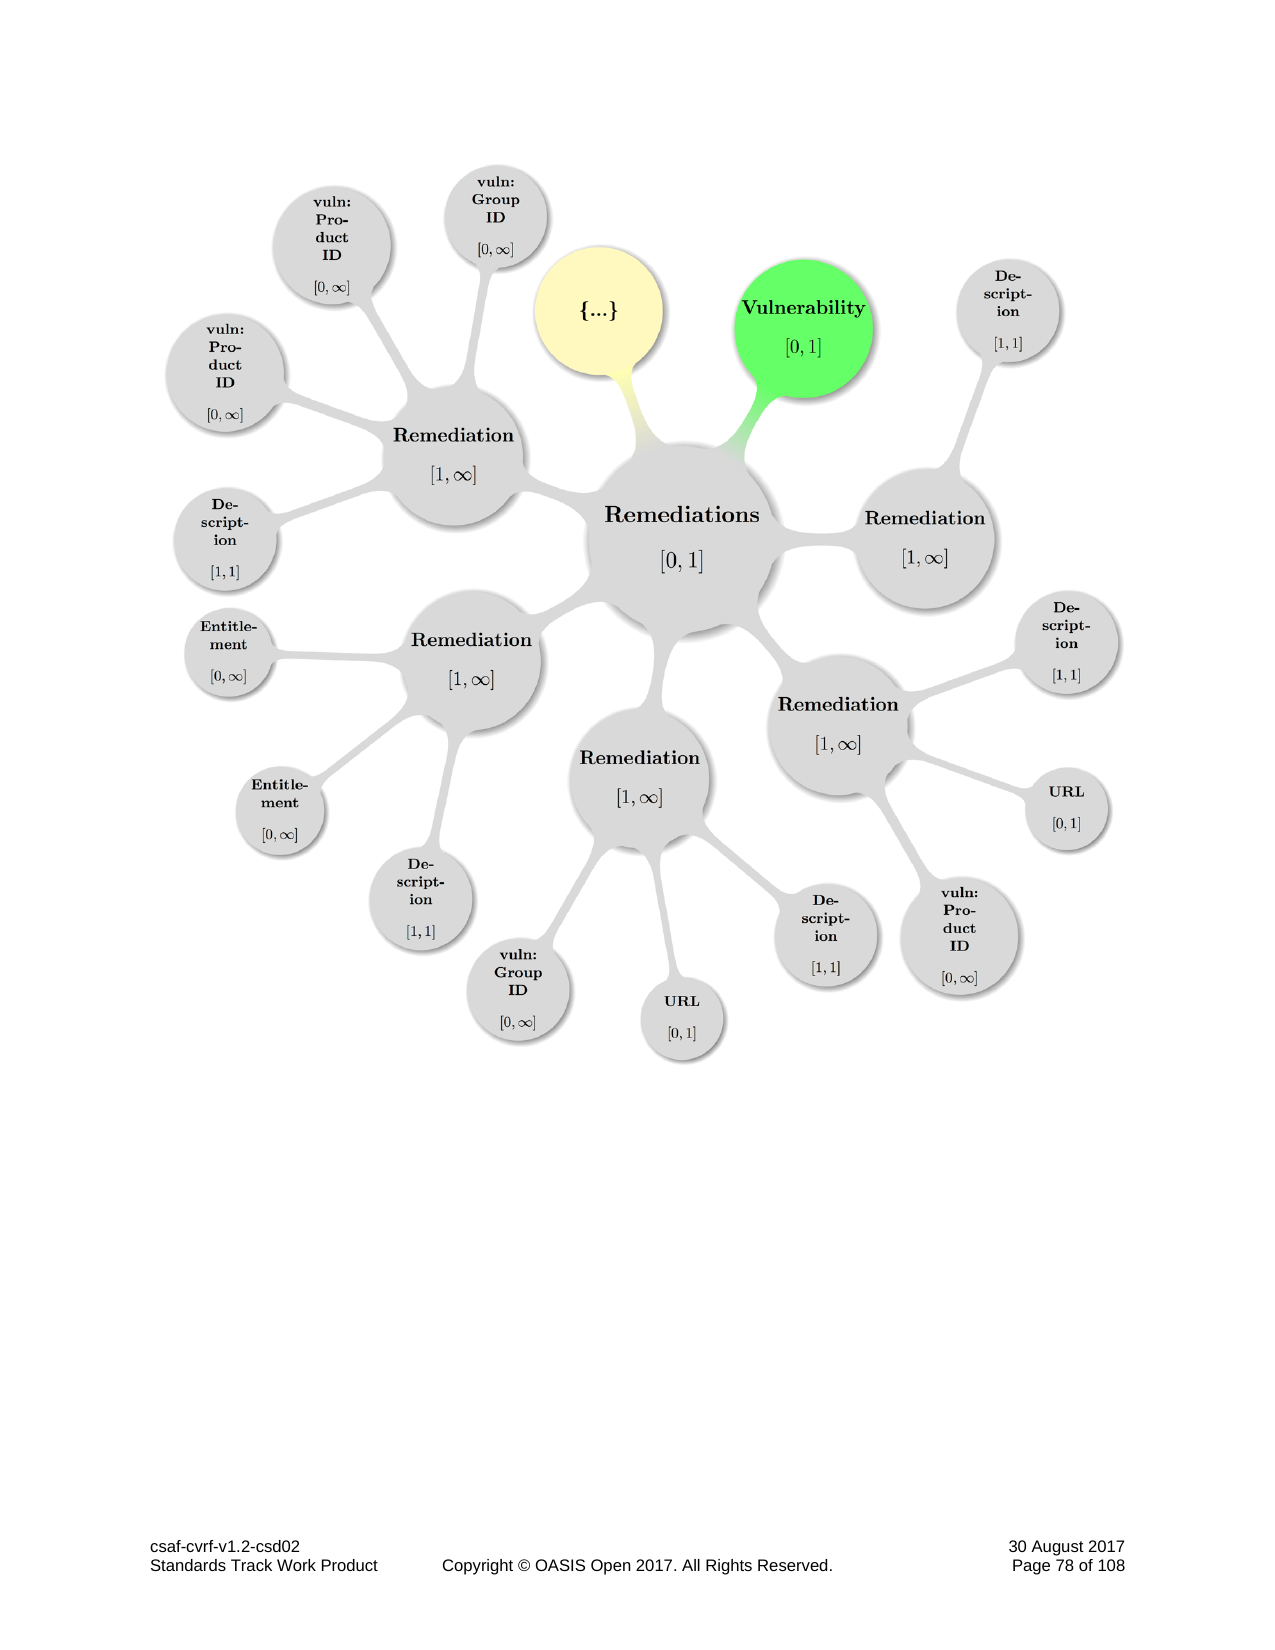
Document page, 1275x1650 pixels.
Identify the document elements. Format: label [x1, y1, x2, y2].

picture [150, 150, 1134, 1076]
